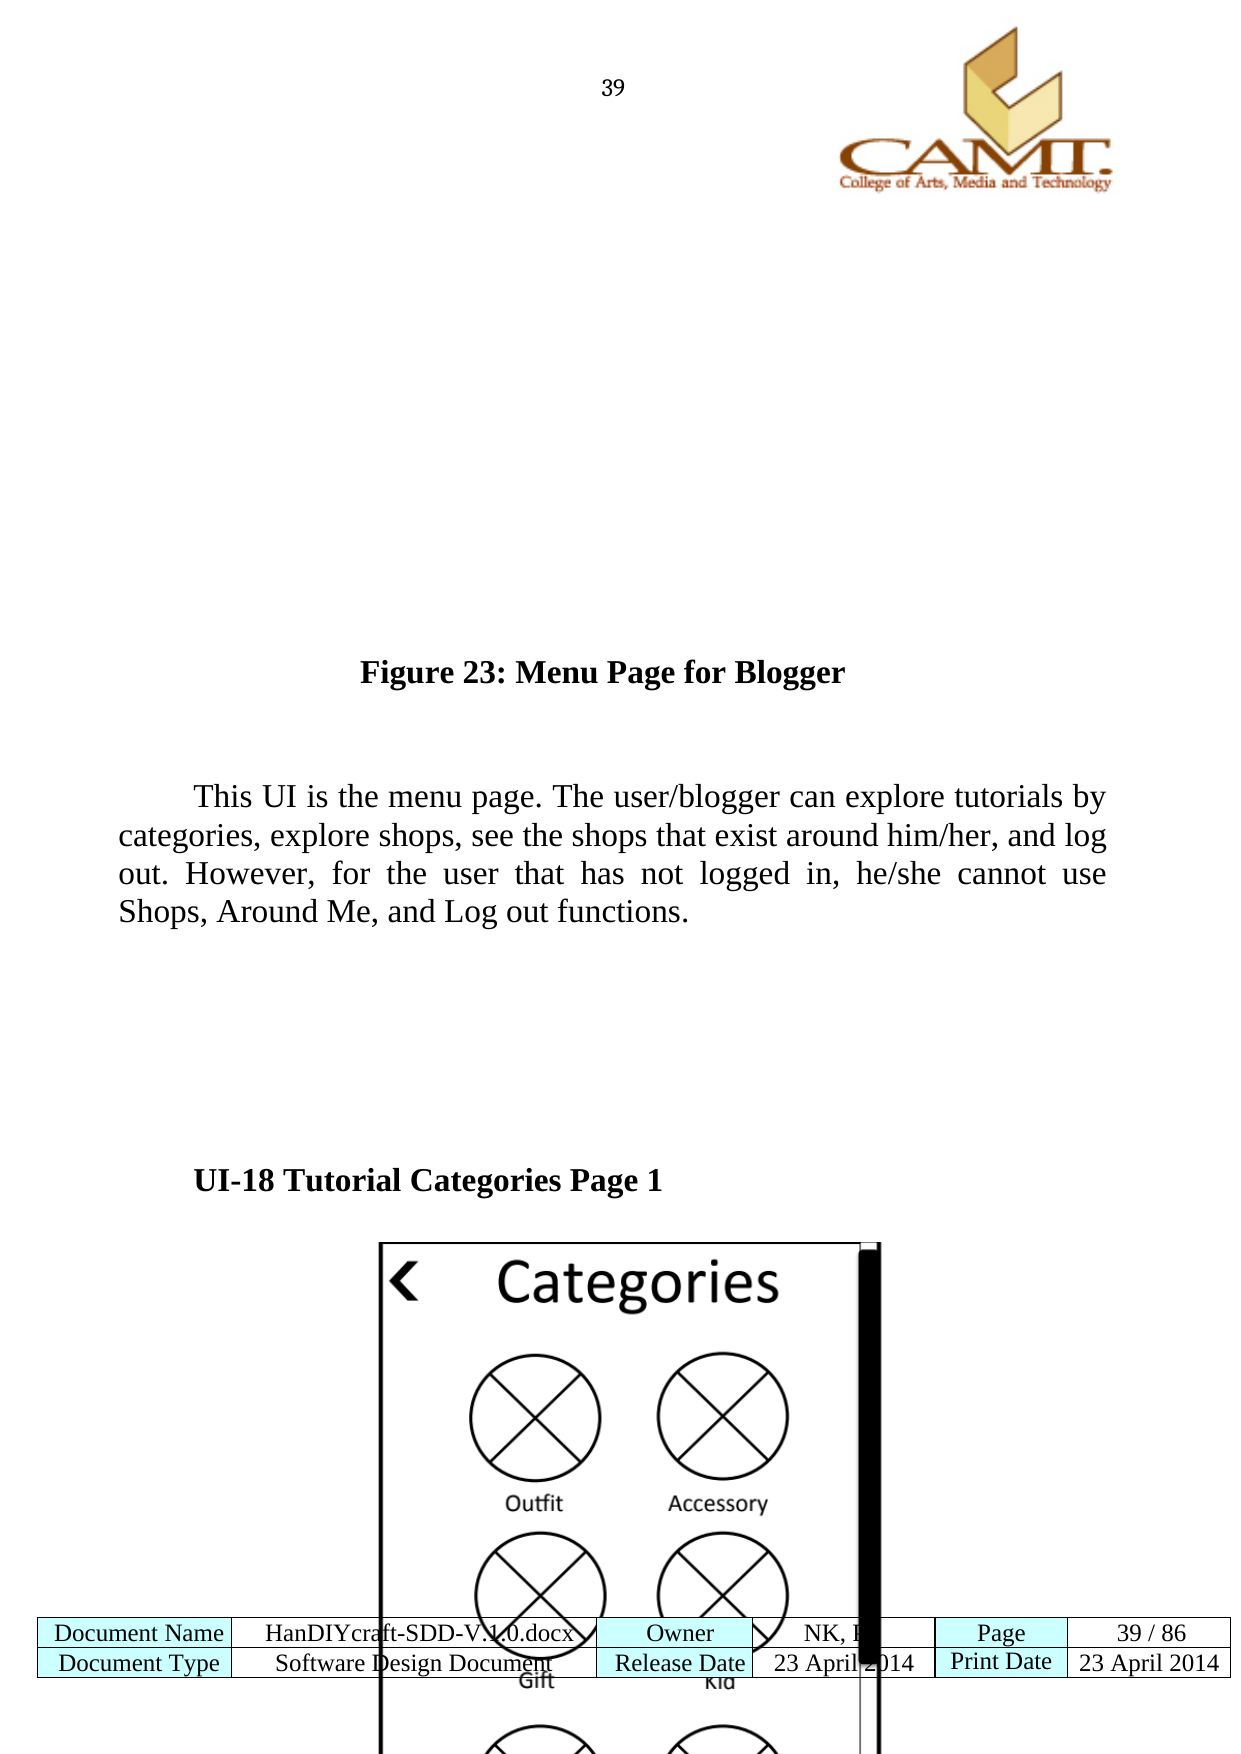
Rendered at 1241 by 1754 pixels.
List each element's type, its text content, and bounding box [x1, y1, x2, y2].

text UI-18 Tutorial Categories Page 1 [118, 1160, 1108, 1198]
text Figure 23: Menu Page for Blogger [268, 652, 1108, 690]
picture [755, 18, 1221, 207]
text This UI is the menu page. The user/blogger can explore tutorials by categories, explore shops, see the shops that exist around him/her, and log out. However, for the user that has not logged in, he/she cannot use Shops, Around Me, and Log out functions. [118, 777, 1108, 930]
